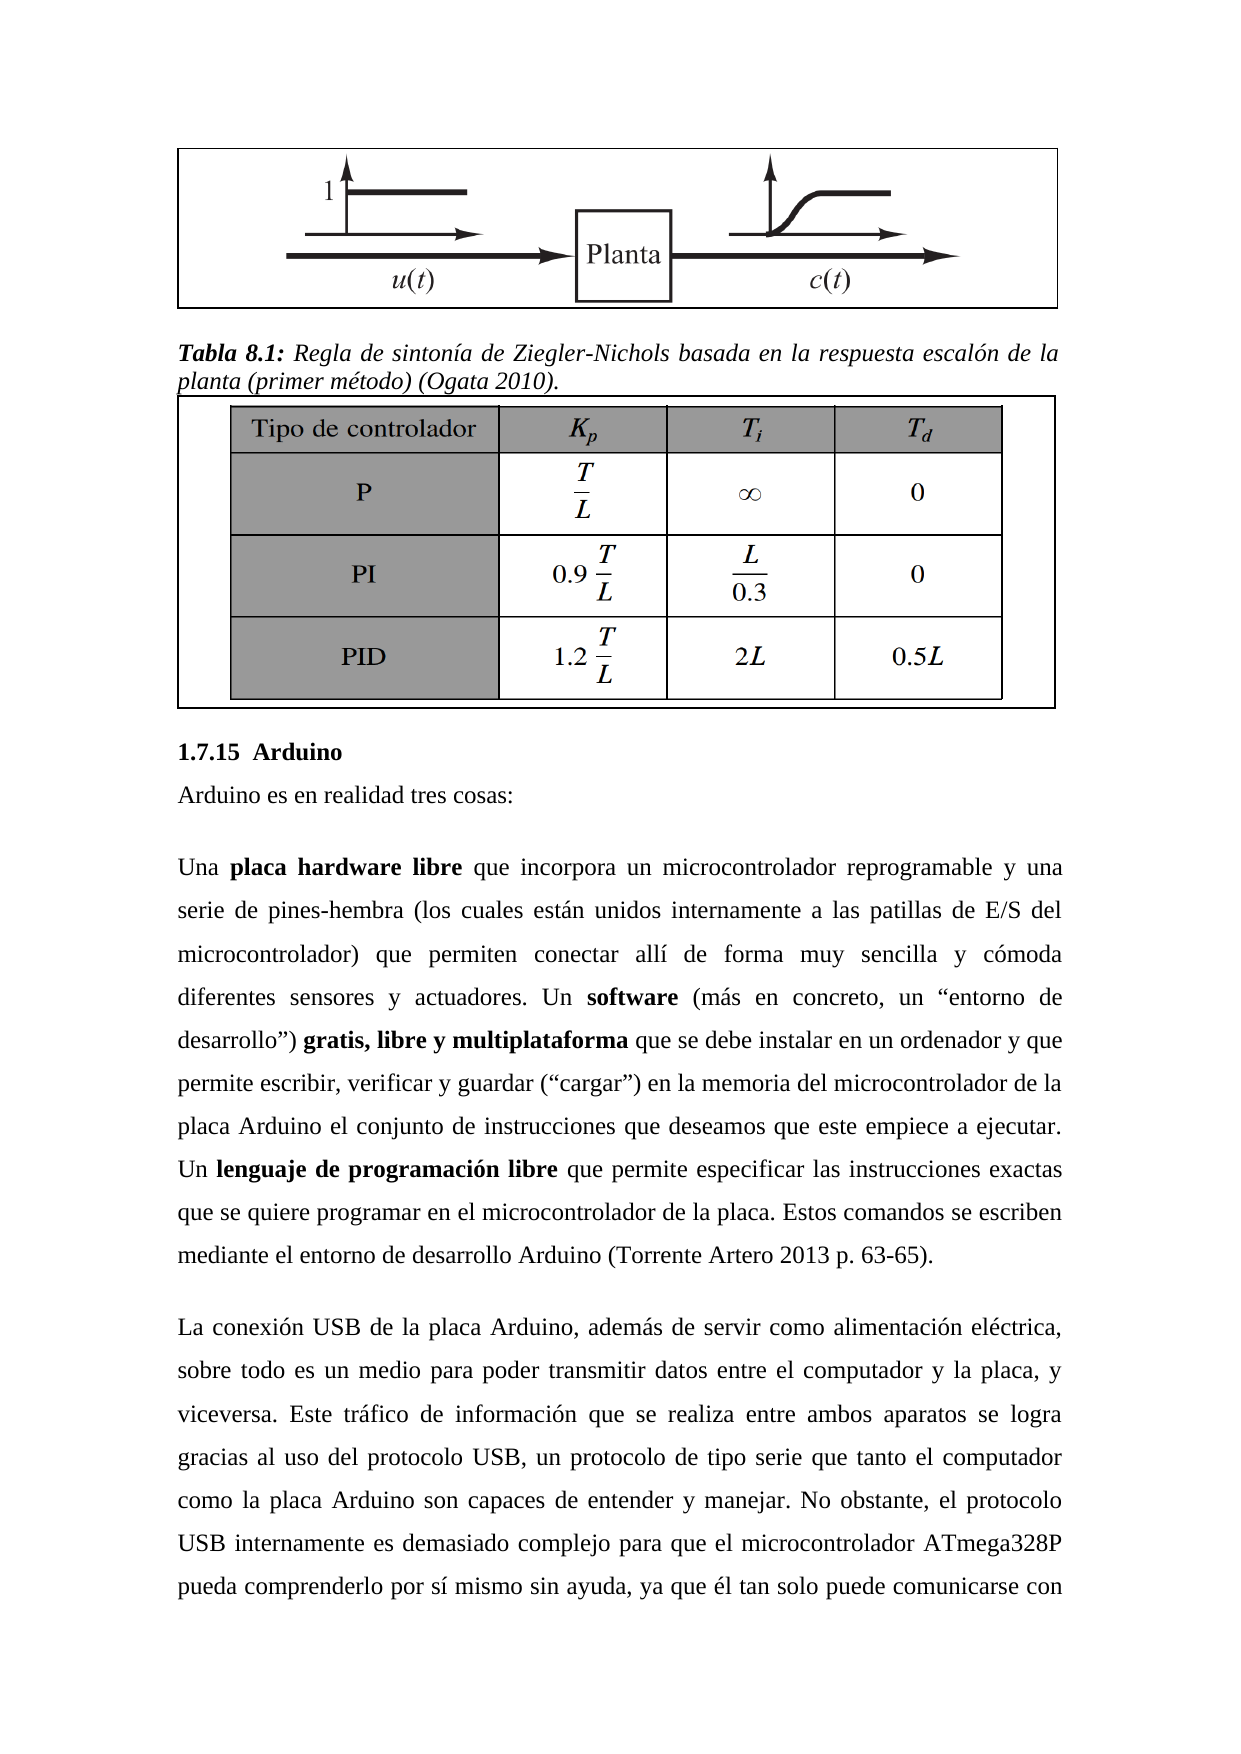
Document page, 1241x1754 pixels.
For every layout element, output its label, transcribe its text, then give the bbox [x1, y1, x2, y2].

picture [179, 149, 1057, 307]
picture [179, 397, 1054, 707]
text Una placa hardware libre que incorpora un microcontrolador reprogramable y una serie de pines-hembra (los cuales están unidos internamente a las patillas de E/S del microcontrolador) que permiten conectar allí de forma muy sencilla y cómoda diferentes sensores y actuadores. Un software (más en concreto, un “entorno de desarrollo”) gratis, libre y multiplataforma que se debe instalar en un ordenador y que permite escribir, verificar y guardar (“cargar”) en la memoria del microcontrolador de la placa Arduino el conjunto de instrucciones que deseamos que este empiece a ejecutar. Un lenguaje de programación libre que permite especificar las instrucciones exactas que se quiere programar en el microcontrolador de la placa. Estos comandos se escriben mediante el entorno de desarrollo Arduino (Torrente Artero 2013 p. 63-65). [177, 852, 1063, 1269]
text Tabla 8.1: Regla de sintonía de Ziegler-Nichols basada en la respuesta escalón de la planta (primer método) (Ogata 2010). [177, 338, 1063, 395]
text Arduino es en realidad tres cosas: [177, 781, 1063, 809]
subtitle Arduino [177, 737, 1063, 766]
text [177, 1312, 1063, 1600]
